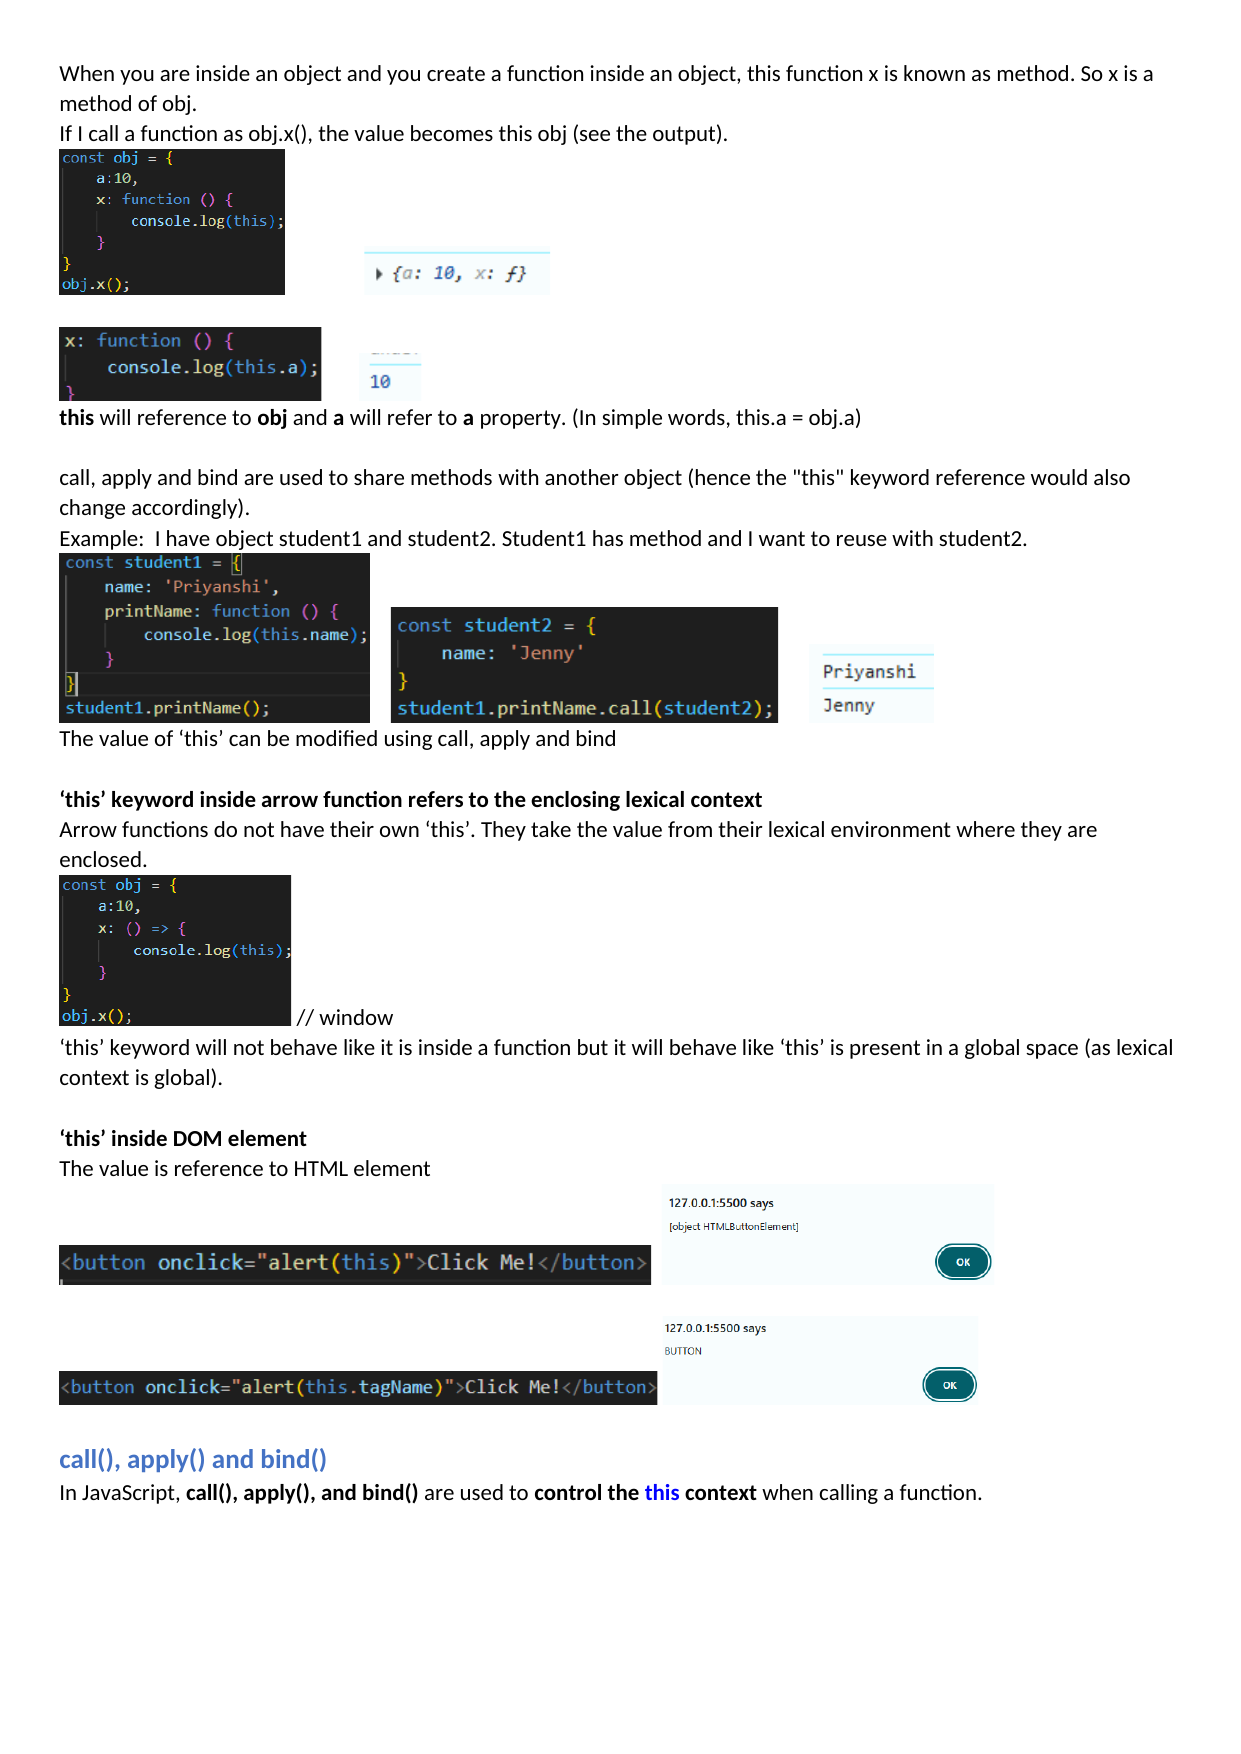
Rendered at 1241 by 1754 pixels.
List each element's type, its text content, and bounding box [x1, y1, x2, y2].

picture [364, 246, 551, 295]
list // window [59, 875, 1181, 1031]
list ‘this’ inside DOM element [59, 1124, 1181, 1152]
picture [661, 1184, 995, 1285]
picture [59, 149, 285, 295]
list ‘this’ keyword inside arrow function refers to the enclosing lexical context [59, 785, 1181, 813]
list call(), apply() and bind() [59, 1443, 1181, 1476]
picture [809, 644, 934, 723]
list this will reference to obj and a will refer to a property. (In simple words, this.a = obj.a) [59, 403, 1181, 431]
picture [59, 1245, 652, 1285]
picture [662, 1316, 979, 1405]
list call, apply and bind are used to share methods with another object (hence the "this" keyword reference would also change accordingly). [59, 463, 1181, 522]
list The value of ‘this’ can be modified using call, apply and bind [59, 724, 1181, 752]
picture [59, 1371, 658, 1405]
picture [59, 327, 322, 401]
list If I call a function as obj.x(), the value becomes this obj (see the output). [59, 119, 1181, 147]
picture [359, 353, 422, 401]
list The value is reference to HTML element [59, 1154, 1181, 1182]
list In JavaScript, call(), apply(), and bind() are used to control the this context when calling a function. [59, 1478, 1181, 1506]
list ‘this’ keyword will not behave like it is inside a function but it will behave like ‘this’ is present in a global space (as lexical context is global). [59, 1033, 1181, 1092]
picture [390, 607, 779, 723]
picture [59, 553, 370, 723]
picture [59, 875, 292, 1026]
list When you are inside an object and you create a function inside an object, this function x is known as method. So x is a method of obj. [59, 59, 1181, 117]
list Arrow functions do not have their own ‘this’. They take the value from their lexical environment where they are enclosed. [59, 815, 1181, 873]
list Example: I have object student1 and student2. Student1 has method and I want to reuse with student2. [59, 524, 1181, 552]
